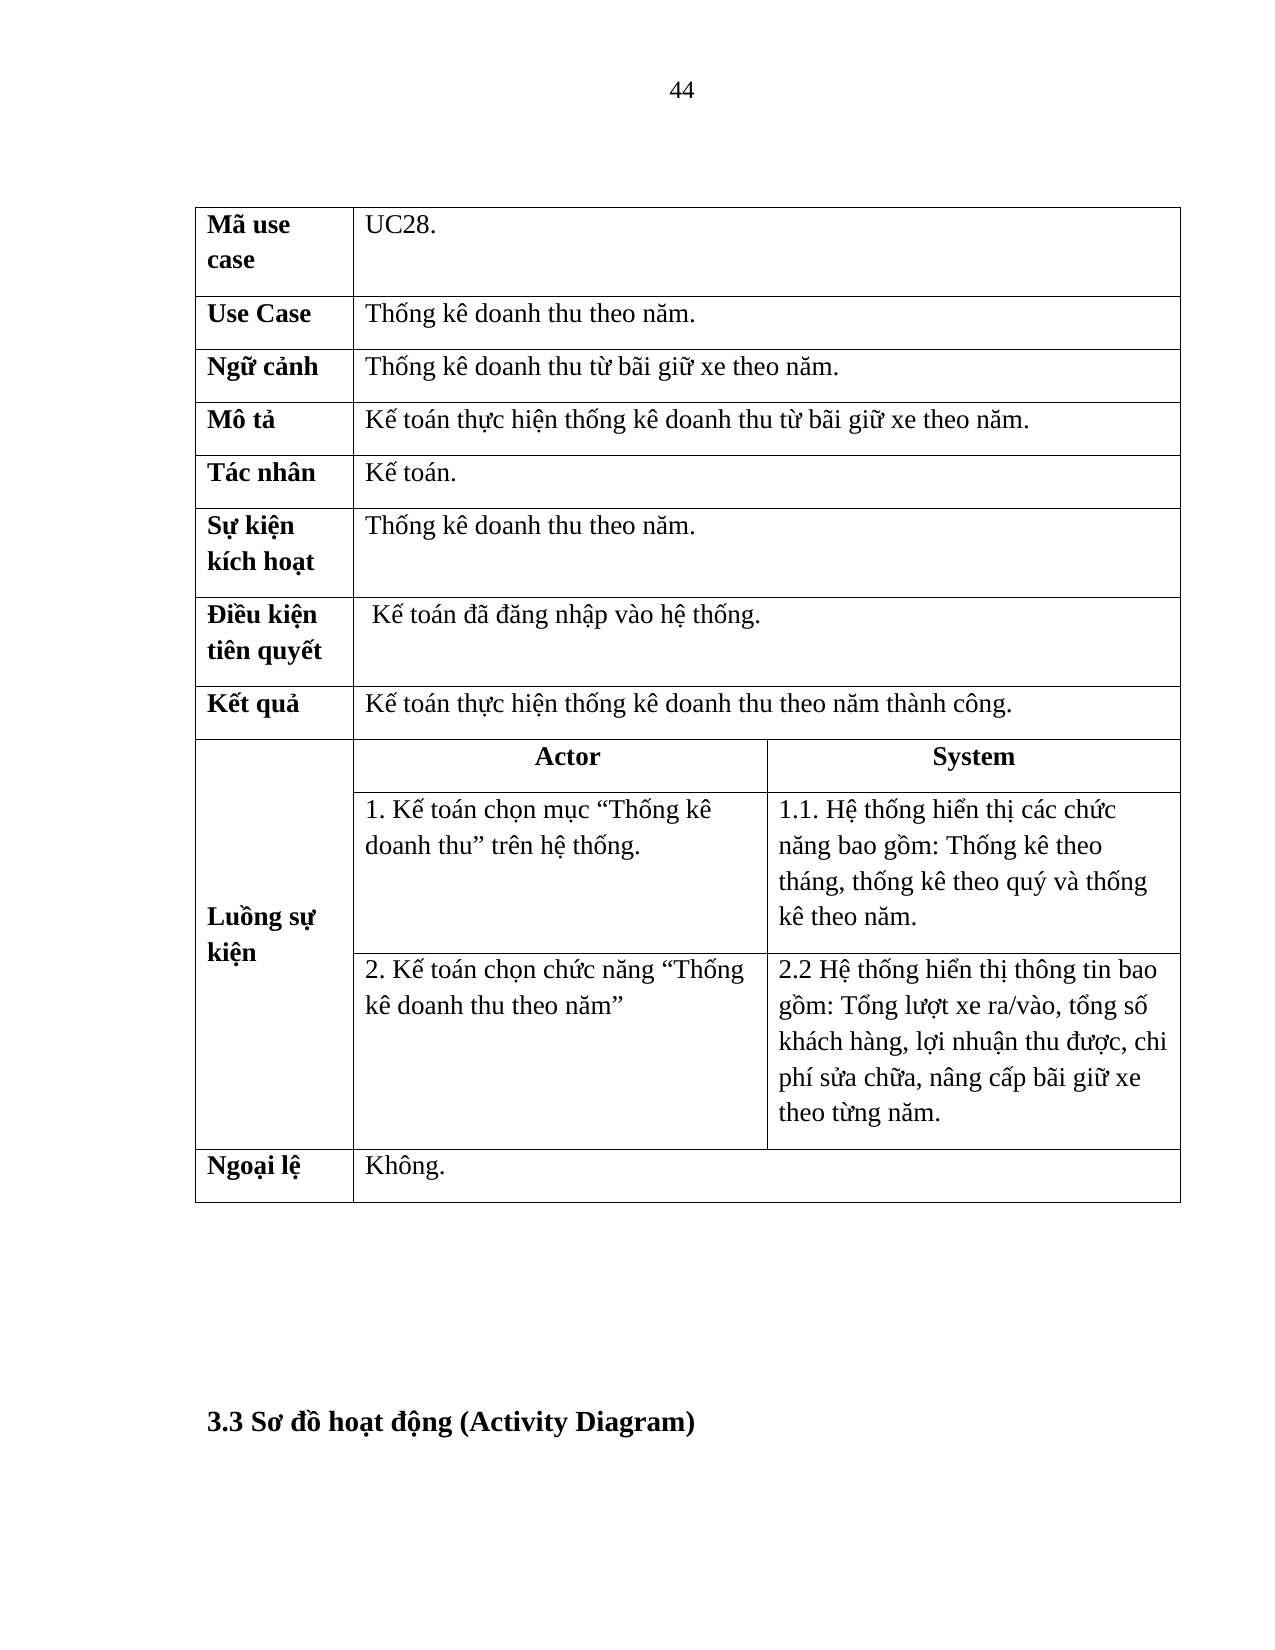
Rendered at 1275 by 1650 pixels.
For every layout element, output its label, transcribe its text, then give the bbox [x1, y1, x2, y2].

table_cell 1.1. Hệ thống hiển thị các chức năng bao gồm: Thống kê theo tháng, thống kê theo quý và thống kê theo năm. [768, 793, 1180, 952]
table_cell Điều kiện tiên quyết [196, 598, 353, 686]
table_cell Mô tả [196, 403, 353, 455]
table_header Mã use case [196, 208, 353, 296]
table_cell 2.2 Hệ thống hiển thị thông tin bao gồm: Tổng lượt xe ra/vào, tổng số khách hàng, lợi nhuận thu được, chi phí sửa chữa, nâng cấp bãi giữ xe theo từng năm. [768, 954, 1180, 1148]
table_cell 2. Kế toán chọn chức năng “Thống kê doanh thu theo năm” [354, 954, 767, 1148]
table_cell 1. Kế toán chọn mục “Thống kê doanh thu” trên hệ thống. [354, 793, 767, 952]
table_cell Tác nhân [196, 456, 353, 508]
table_cell Thống kê doanh thu từ bãi giữ xe theo năm. [354, 350, 1180, 402]
table_cell Thống kê doanh thu theo năm. [354, 297, 1180, 349]
table_cell Sự kiện kích hoạt [196, 509, 353, 597]
table_cell Kế toán. [354, 456, 1180, 508]
text 3.3 Sơ đồ hoạt động (Activity Diagram) [207, 1404, 1157, 1437]
table_cell Luồng sự kiện [196, 740, 353, 1148]
table_cell Actor [354, 740, 767, 792]
table_header UC28. [354, 208, 1180, 296]
table_cell Kế toán thực hiện thống kê doanh thu theo năm thành công. [354, 687, 1180, 739]
table_cell Không. [354, 1150, 1180, 1202]
table_cell Use Case [196, 297, 353, 349]
table_cell Kết quả [196, 687, 353, 739]
table_cell Kế toán thực hiện thống kê doanh thu từ bãi giữ xe theo năm. [354, 403, 1180, 455]
table_cell Thống kê doanh thu theo năm. [354, 509, 1180, 597]
table_cell Kế toán đã đăng nhập vào hệ thống. [354, 598, 1180, 686]
table_cell System [768, 740, 1180, 792]
table_cell Ngữ cảnh [196, 350, 353, 402]
table_cell Ngoại lệ [196, 1150, 353, 1202]
